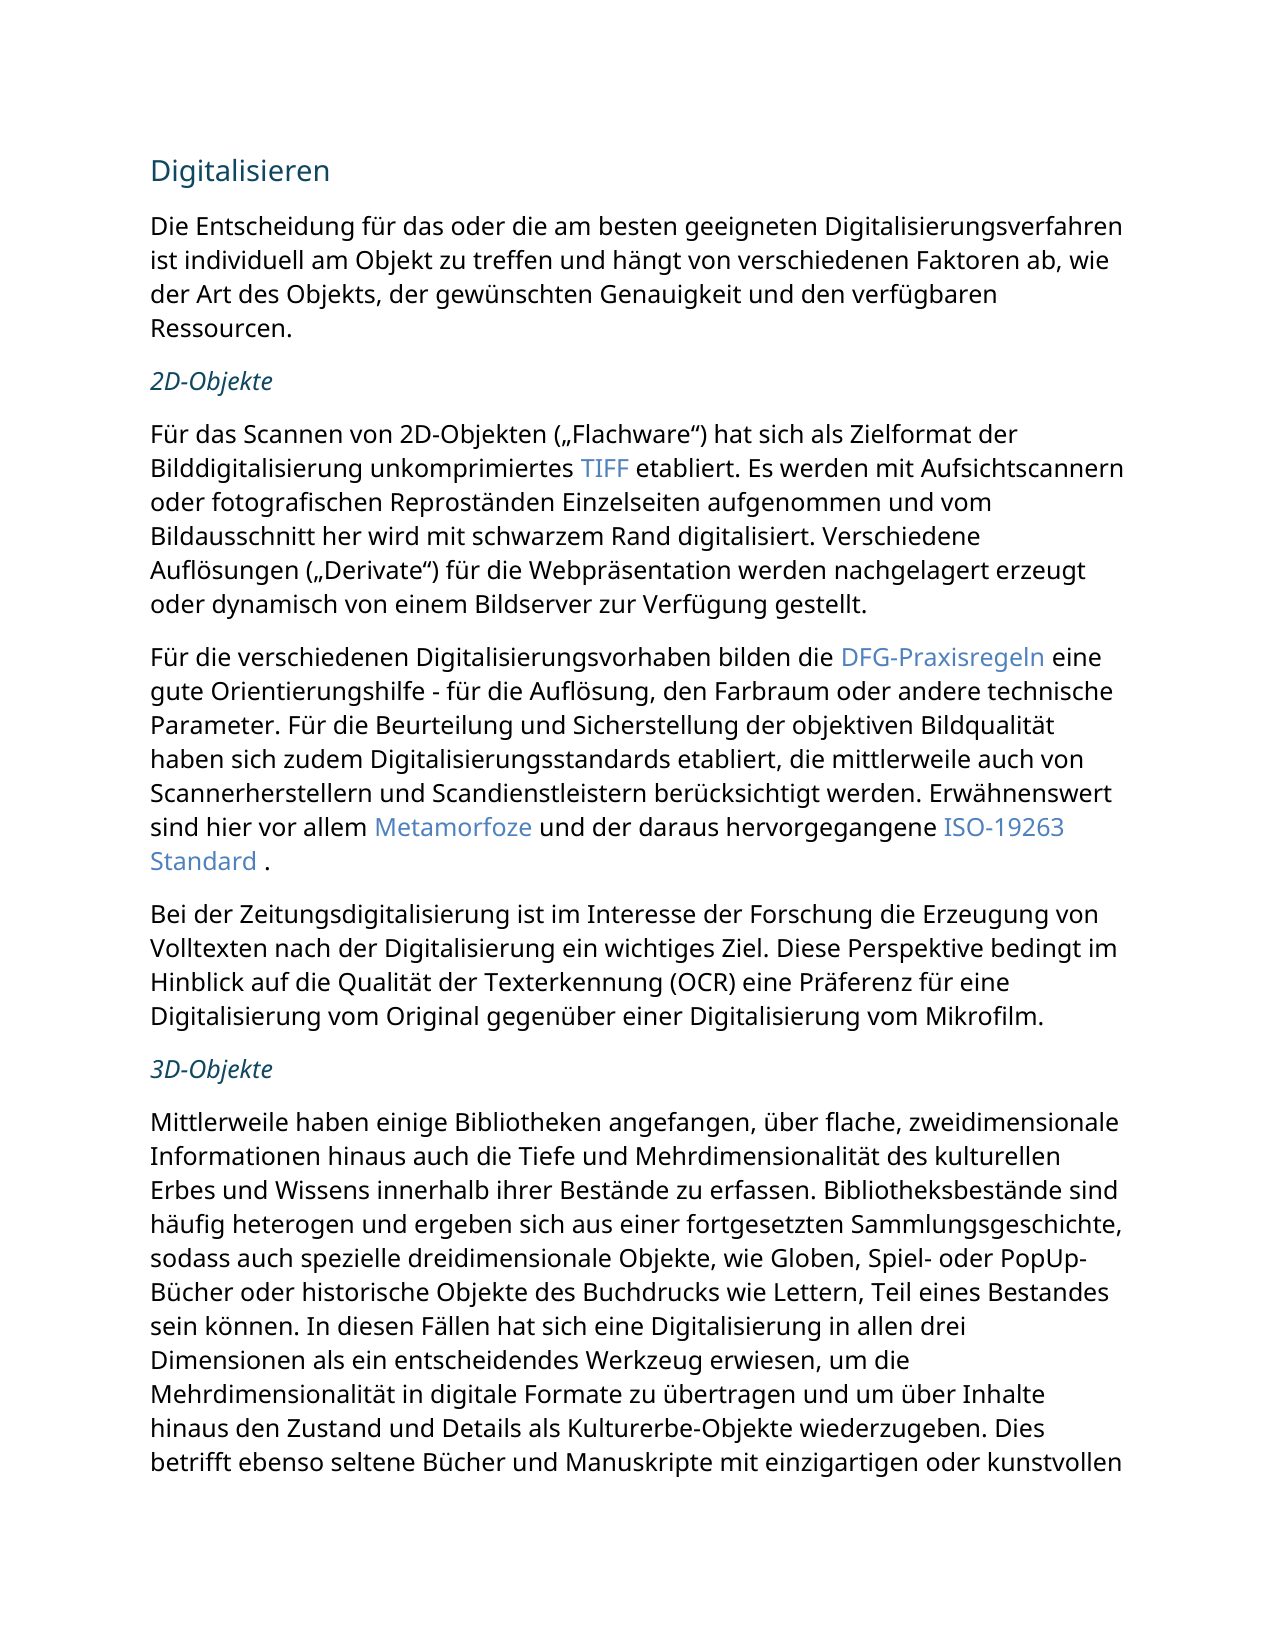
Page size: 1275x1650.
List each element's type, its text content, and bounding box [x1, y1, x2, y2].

text Für das Scannen von 2D-Objekten („Flachware“) hat sich als Zielformat der Bilddigitalisierung unkomprimiertes TIFF etabliert. Es werden mit Aufsichtscannern oder fotografischen Reproständen Einzelseiten aufgenommen und vom Bildausschnitt her wird mit schwarzem Rand digitalisiert. Verschiedene Auflösungen („Derivate“) für die Webpräsentation werden nachgelagert erzeugt oder dynamisch von einem Bildserver zur Verfügung gestellt. [150, 416, 1125, 621]
text Die Entscheidung für das oder die am besten geeigneten Digitalisierungsverfahren ist individuell am Objekt zu treffen und hängt von verschiedenen Faktoren ab, wie der Art des Objekts, der gewünschten Genauigkeit und den verfügbaren Ressourcen. [150, 208, 1125, 345]
text Für die verschiedenen Digitalisierungsvorhaben bilden die DFG-Praxisregeln eine gute Orientierungshilfe - für die Auflösung, den Farbraum oder andere technische Parameter. Für die Beurteilung und Sicherstellung der objektiven Bildqualität haben sich zudem Digitalisierungsstandards etabliert, die mittlerweile auch von Scannerherstellern und Scandienstleistern berücksichtigt werden. Erwähnenswert sind hier vor allem Metamorfoze und der daraus hervorgegangene ISO-19263 Standard . [150, 639, 1125, 878]
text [150, 1104, 1125, 1479]
subtitle 3D-Objekte [150, 1052, 1125, 1086]
subtitle 2D-Objekte [150, 363, 1125, 397]
subtitle Digitalisieren [150, 150, 1125, 190]
text Bei der Zeitungsdigitalisierung ist im Interesse der Forschung die Erzeugung von Volltexten nach der Digitalisierung ein wichtiges Ziel. Diese Perspektive bedingt im Hinblick auf die Qualität der Texterkennung (OCR) eine Präferenz für eine Digitalisierung vom Original gegenüber einer Digitalisierung vom Mikrofilm. [150, 897, 1125, 1033]
